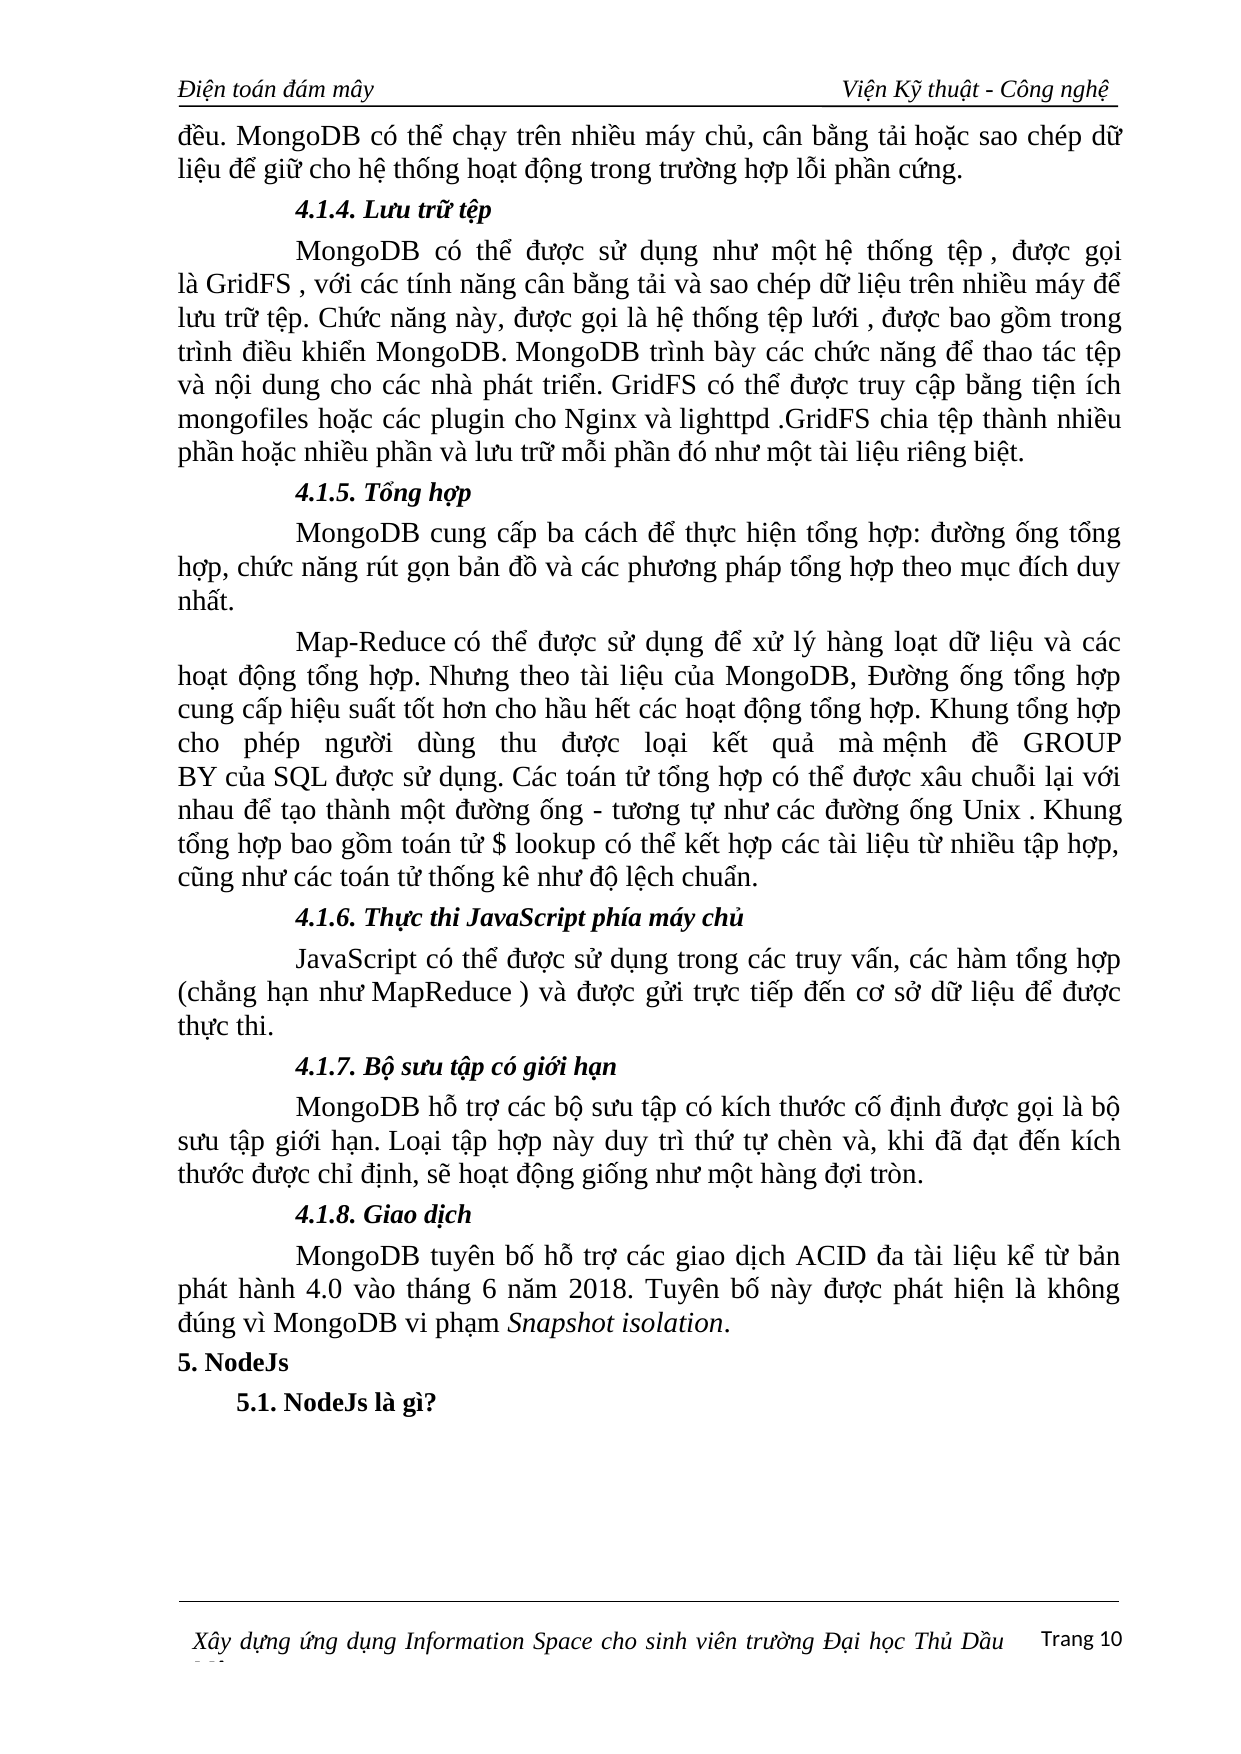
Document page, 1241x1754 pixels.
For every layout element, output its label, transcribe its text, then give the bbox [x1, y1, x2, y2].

subtitle MongoDB cung cấp ba cách để thực hiện tổng hợp: đường ống tổng hợp, chức năng rút gọn bản đồ và các phương pháp tổng hợp theo mục đích duy nhất. [177, 516, 1122, 616]
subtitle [177, 118, 1122, 185]
subtitle Map-Reduce có thể được sử dụng để xử lý hàng loạt dữ liệu và các hoạt động tổng hợp. Nhưng theo tài liệu của MongoDB, Đường ống tổng hợp cung cấp hiệu suất tốt hơn cho hầu hết các hoạt động tổng hợp. Khung tổng hợp cho phép người dùng thu được loại kết quả mà mệnh đề GROUP BY của SQL được sử dụng. Các toán tử tổng hợp có thể được xâu chuỗi lại với nhau để tạo thành một đường ống - tương tự như các đường ống Unix . Khung tổng hợp bao gồm toán tử $ lookup có thể kết hợp các tài liệu từ nhiều tập hợp, cũng như các toán tử thống kê như độ lệch chuẩn. [177, 624, 1122, 893]
list 4.1.8. Giao dịch [295, 1198, 1122, 1229]
subtitle MongoDB tuyên bố hỗ trợ các giao dịch ACID đa tài liệu kể từ bản phát hành 4.0 vào tháng 6 năm 2018. Tuyên bố này được phát hiện là không đúng vì MongoDB vi phạm Snapshot isolation. [177, 1238, 1122, 1338]
list 4.1.5. Tổng hợp [295, 476, 1122, 507]
subtitle MongoDB hỗ trợ các bộ sưu tập có kích thước cố định được gọi là bộ sưu tập giới hạn. Loại tập hợp này duy trì thứ tự chèn và, khi đã đạt đến kích thước được chỉ định, sẽ hoạt động giống như một hàng đợi tròn. [177, 1089, 1122, 1190]
text NodeJs [177, 1347, 1122, 1378]
subtitle JavaScript có thể được sử dụng trong các truy vấn, các hàm tổng hợp (chẳng hạn như MapReduce ) và được gửi trực tiếp đến cơ sở dữ liệu để được thực thi. [177, 941, 1122, 1041]
list 4.1.6. Thực thi JavaScript phía máy chủ [295, 901, 1122, 932]
list 4.1.4. Lưu trữ tệp [295, 193, 1122, 225]
list 4.1.7. Bộ sưu tập có giới hạn [295, 1050, 1122, 1081]
list 5.1. NodeJs là gì? [236, 1386, 1122, 1417]
subtitle MongoDB có thể được sử dụng như một hệ thống tệp , được gọi là GridFS , với các tính năng cân bằng tải và sao chép dữ liệu trên nhiều máy để lưu trữ tệp. Chức năng này, được gọi là hệ thống tệp lưới , được bao gồm trong trình điều khiển MongoDB. MongoDB trình bày các chức năng để thao tác tệp và nội dung cho các nhà phát triển. GridFS có thể được truy cập bằng tiện ích mongofiles hoặc các plugin cho Nginx và lighttpd .GridFS chia tệp thành nhiều phần hoặc nhiều phần và lưu trữ mỗi phần đó như một tài liệu riêng biệt. [177, 233, 1122, 468]
